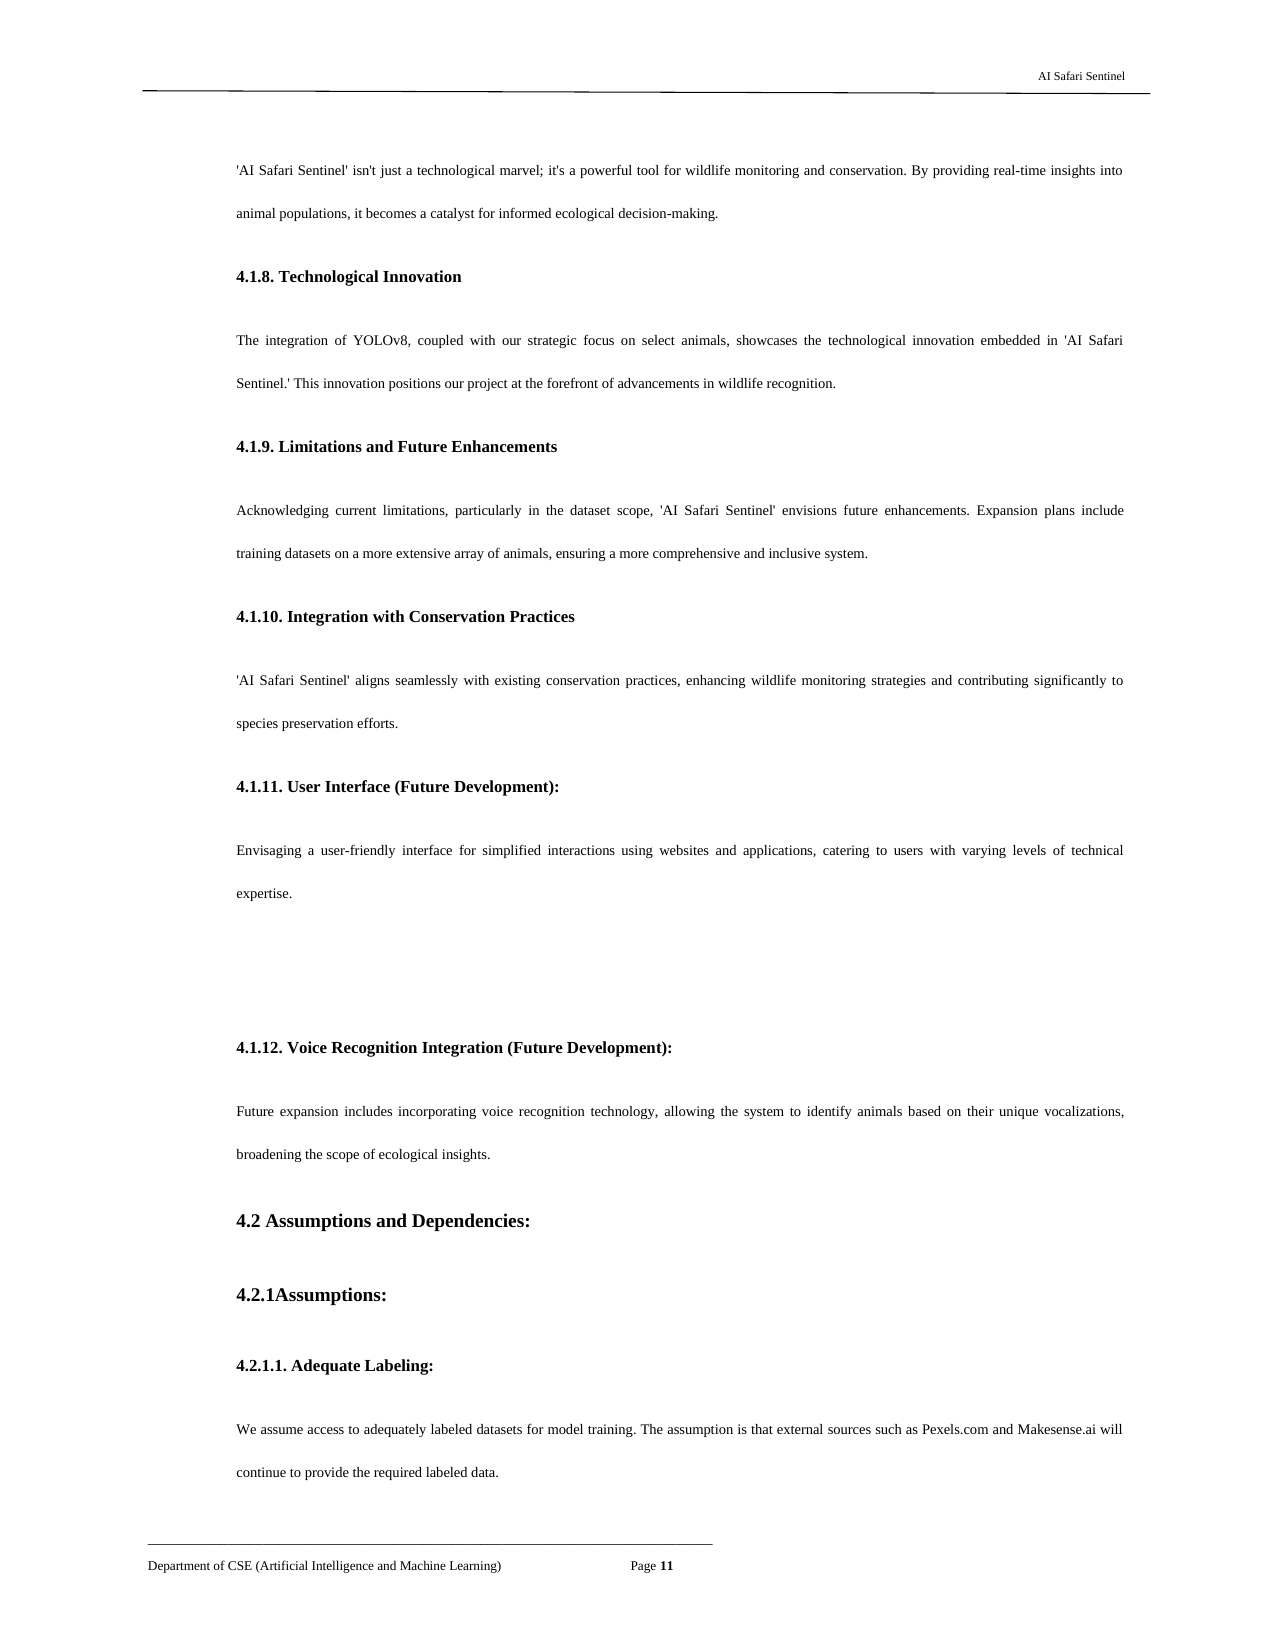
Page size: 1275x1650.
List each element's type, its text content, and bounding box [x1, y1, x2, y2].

text Future expansion includes incorporating voice recognition technology, allowing the system to identify animals based on their unique vocalizations, broadening the scope of ecological insights. [236, 1090, 1125, 1162]
text We assume access to adequately labeled datasets for model training. The assumption is that external sources such as Pexels.com and Makesense.ai will continue to provide the required labeled data. [236, 1408, 1125, 1480]
text 4.1.9. Limitations and Future Enhancements [236, 423, 1125, 456]
text Envisaging a user-friendly interface for simplified interactions using websites and applications, catering to users with varying levels of technical expertise. [236, 829, 1125, 901]
text 4.2.1Assumptions: [236, 1267, 1125, 1306]
text 4.2 Assumptions and Dependencies: [236, 1193, 1125, 1232]
text 'AI Safari Sentinel' aligns seamlessly with existing conservation practices, enhancing wildlife monitoring strategies and contributing significantly to species preservation efforts. [236, 660, 1125, 732]
text 4.1.11. User Interface (Future Development): [236, 763, 1125, 796]
text The integration of YOLOv8, coupled with our strategic focus on select animals, showcases the technological innovation embedded in 'AI Safari Sentinel.' This innovation positions our project at the forefront of advancements in wildlife recognition. [236, 320, 1125, 392]
text 4.1.8. Technological Innovation [236, 253, 1125, 286]
text 'AI Safari Sentinel' isn't just a technological marvel; it's a powerful tool for wildlife monitoring and conservation. By providing real-time insights into animal populations, it becomes a catalyst for informed ecological decision-making. [236, 150, 1125, 222]
text 4.2.1.1. Adequate Labeling: [236, 1342, 1125, 1375]
text 4.1.12. Voice Recognition Integration (Future Development): [236, 1023, 1125, 1057]
text Acknowledging current limitations, particularly in the dataset scope, 'AI Safari Sentinel' envisions future enhancements. Expansion plans include training datasets on a more extensive array of animals, ensuring a more comprehensive and inclusive system. [236, 490, 1125, 562]
text 4.1.10. Integration with Conservation Practices [236, 593, 1125, 626]
